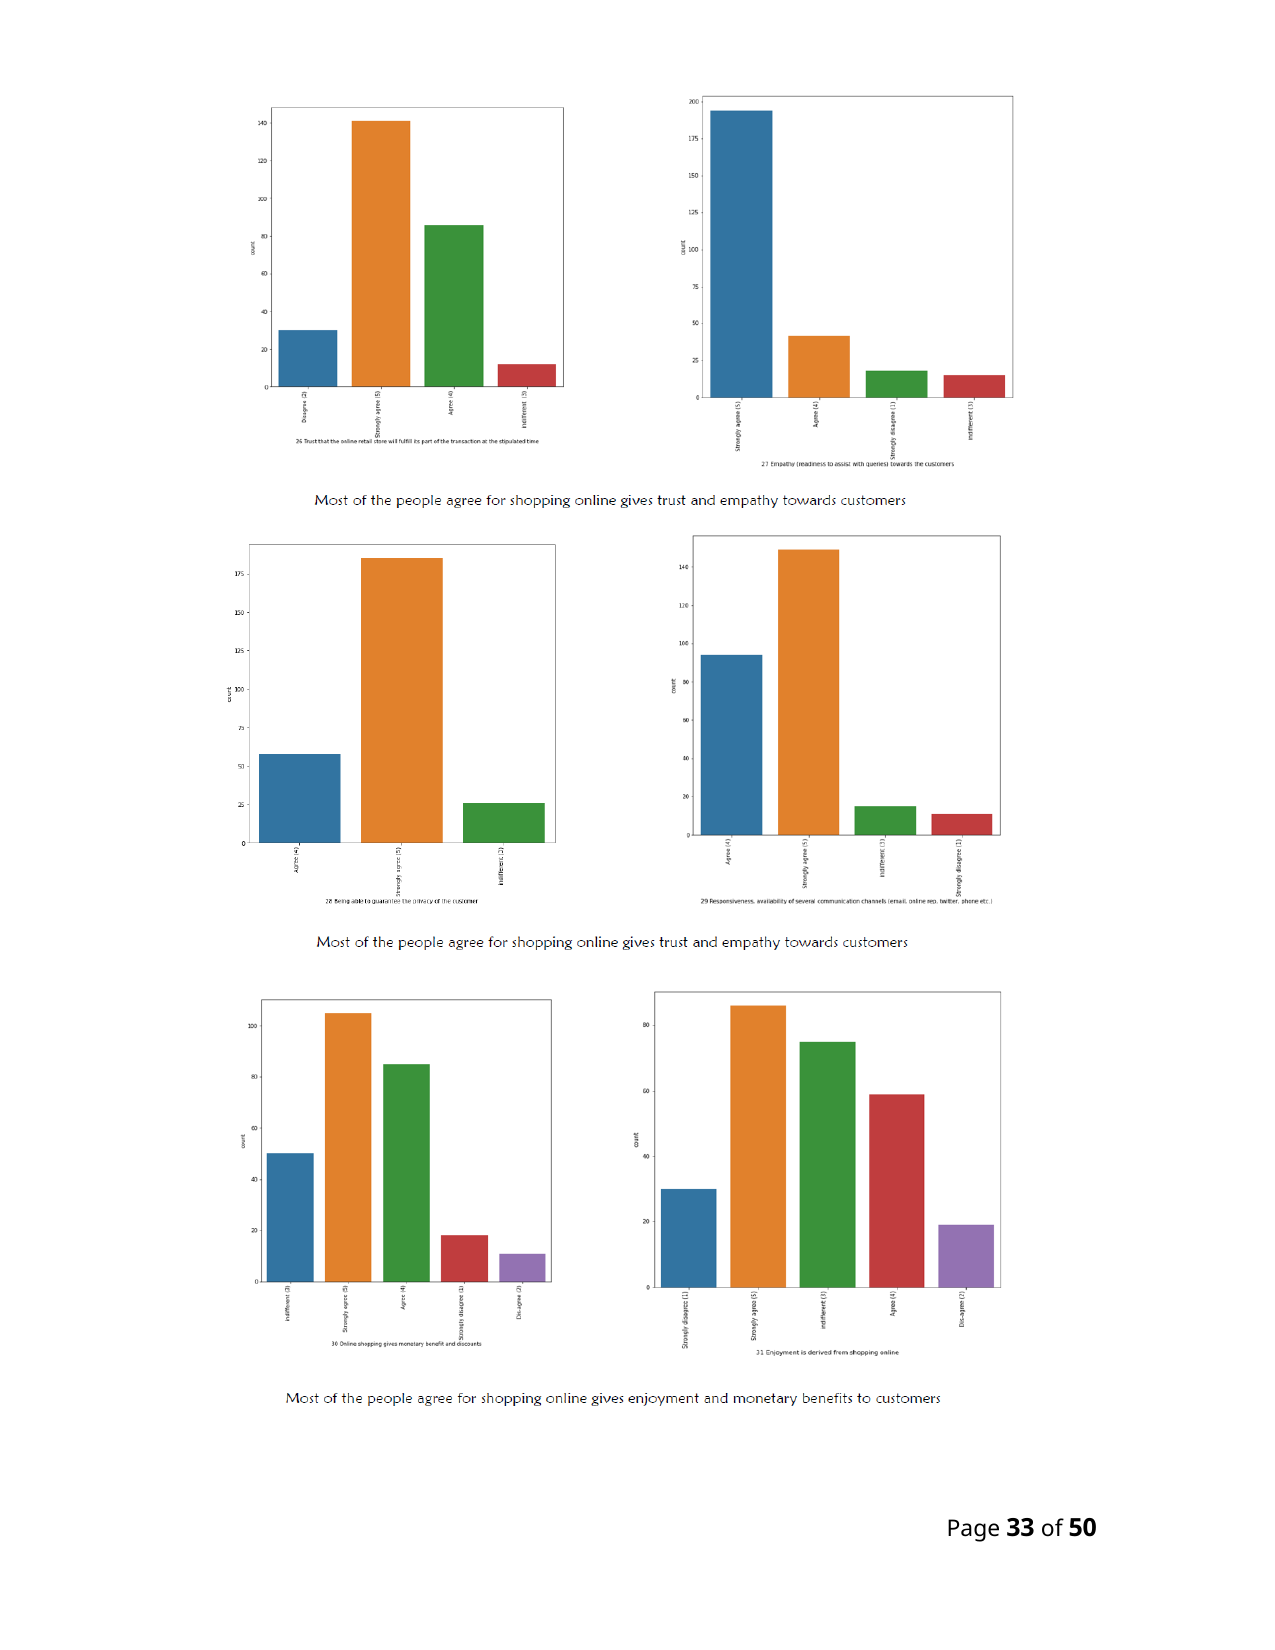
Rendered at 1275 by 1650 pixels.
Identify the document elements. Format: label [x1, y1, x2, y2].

picture [226, 84, 1021, 509]
picture [223, 525, 1024, 967]
picture [226, 983, 1021, 1420]
